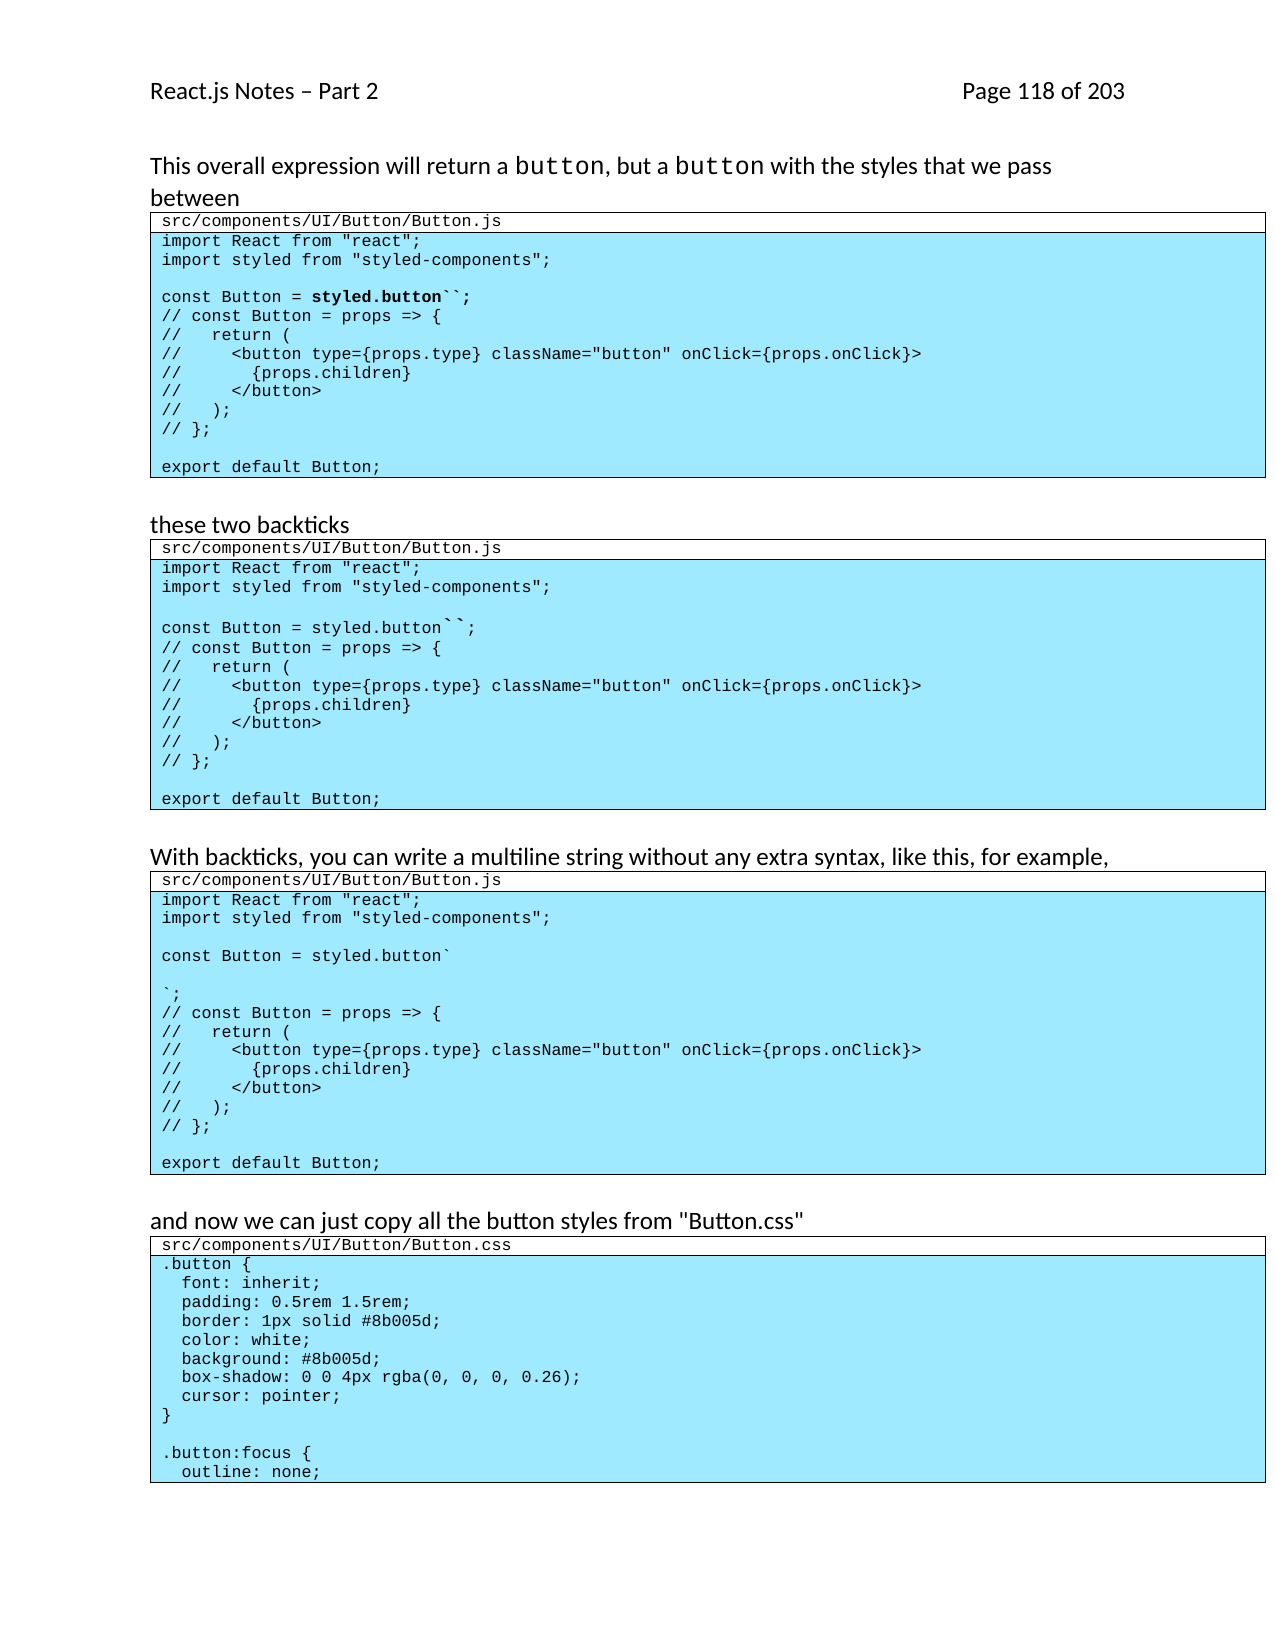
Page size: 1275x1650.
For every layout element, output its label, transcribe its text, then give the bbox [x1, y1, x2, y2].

table_header src/components/UI/Button/Button.js [151, 213, 1265, 232]
text This overall expression will return a button, but a button with the styles that we pass between [150, 150, 1125, 212]
text With backticks, you can write a multiline string without any extra syntax, like this, for example, [150, 841, 1125, 871]
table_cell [151, 1256, 1265, 1482]
table_header src/components/UI/Button/Button.js [151, 540, 1265, 559]
table_header src/components/UI/Button/Button.js [151, 872, 1265, 891]
table_header src/components/UI/Button/Button.css [151, 1237, 1265, 1255]
text and now we can just copy all the button styles from "Button.css" [150, 1206, 1125, 1236]
text these two backticks [150, 509, 1125, 539]
